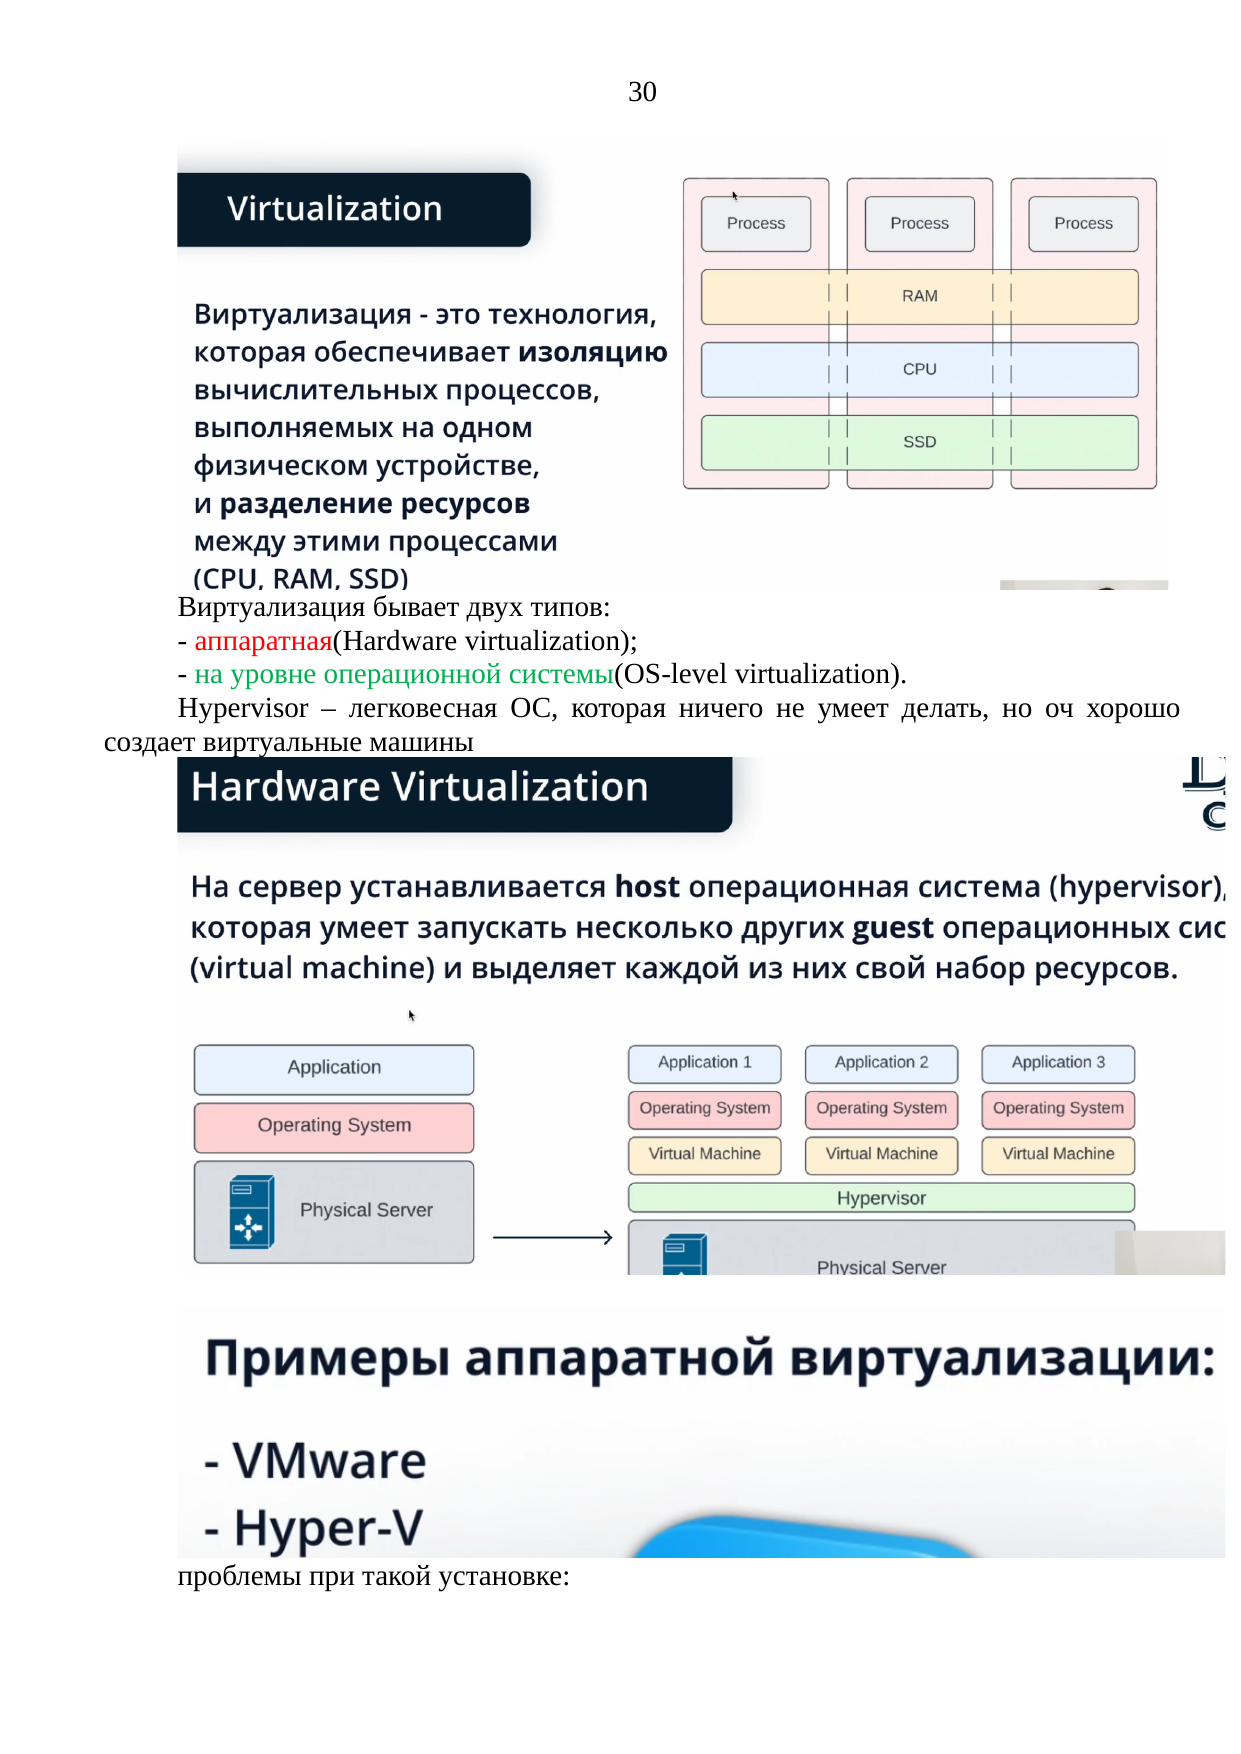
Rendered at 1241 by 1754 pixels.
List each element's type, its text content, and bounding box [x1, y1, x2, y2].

text - на уровне операционной системы(OS-level virtualization). [103, 657, 1181, 690]
picture [177, 1307, 1226, 1558]
text Hypervisor – легковесная ОС, которая ничего не умеет делать, но оч хорошо создает виртуальные машины [103, 690, 1181, 757]
picture [177, 141, 1169, 590]
text проблемы при такой установке: [103, 1558, 1181, 1591]
picture [177, 757, 1226, 1275]
text - аппаратная(Hardware virtualization); [103, 623, 1181, 657]
text Виртуализация бывает двух типов: [103, 589, 1181, 623]
